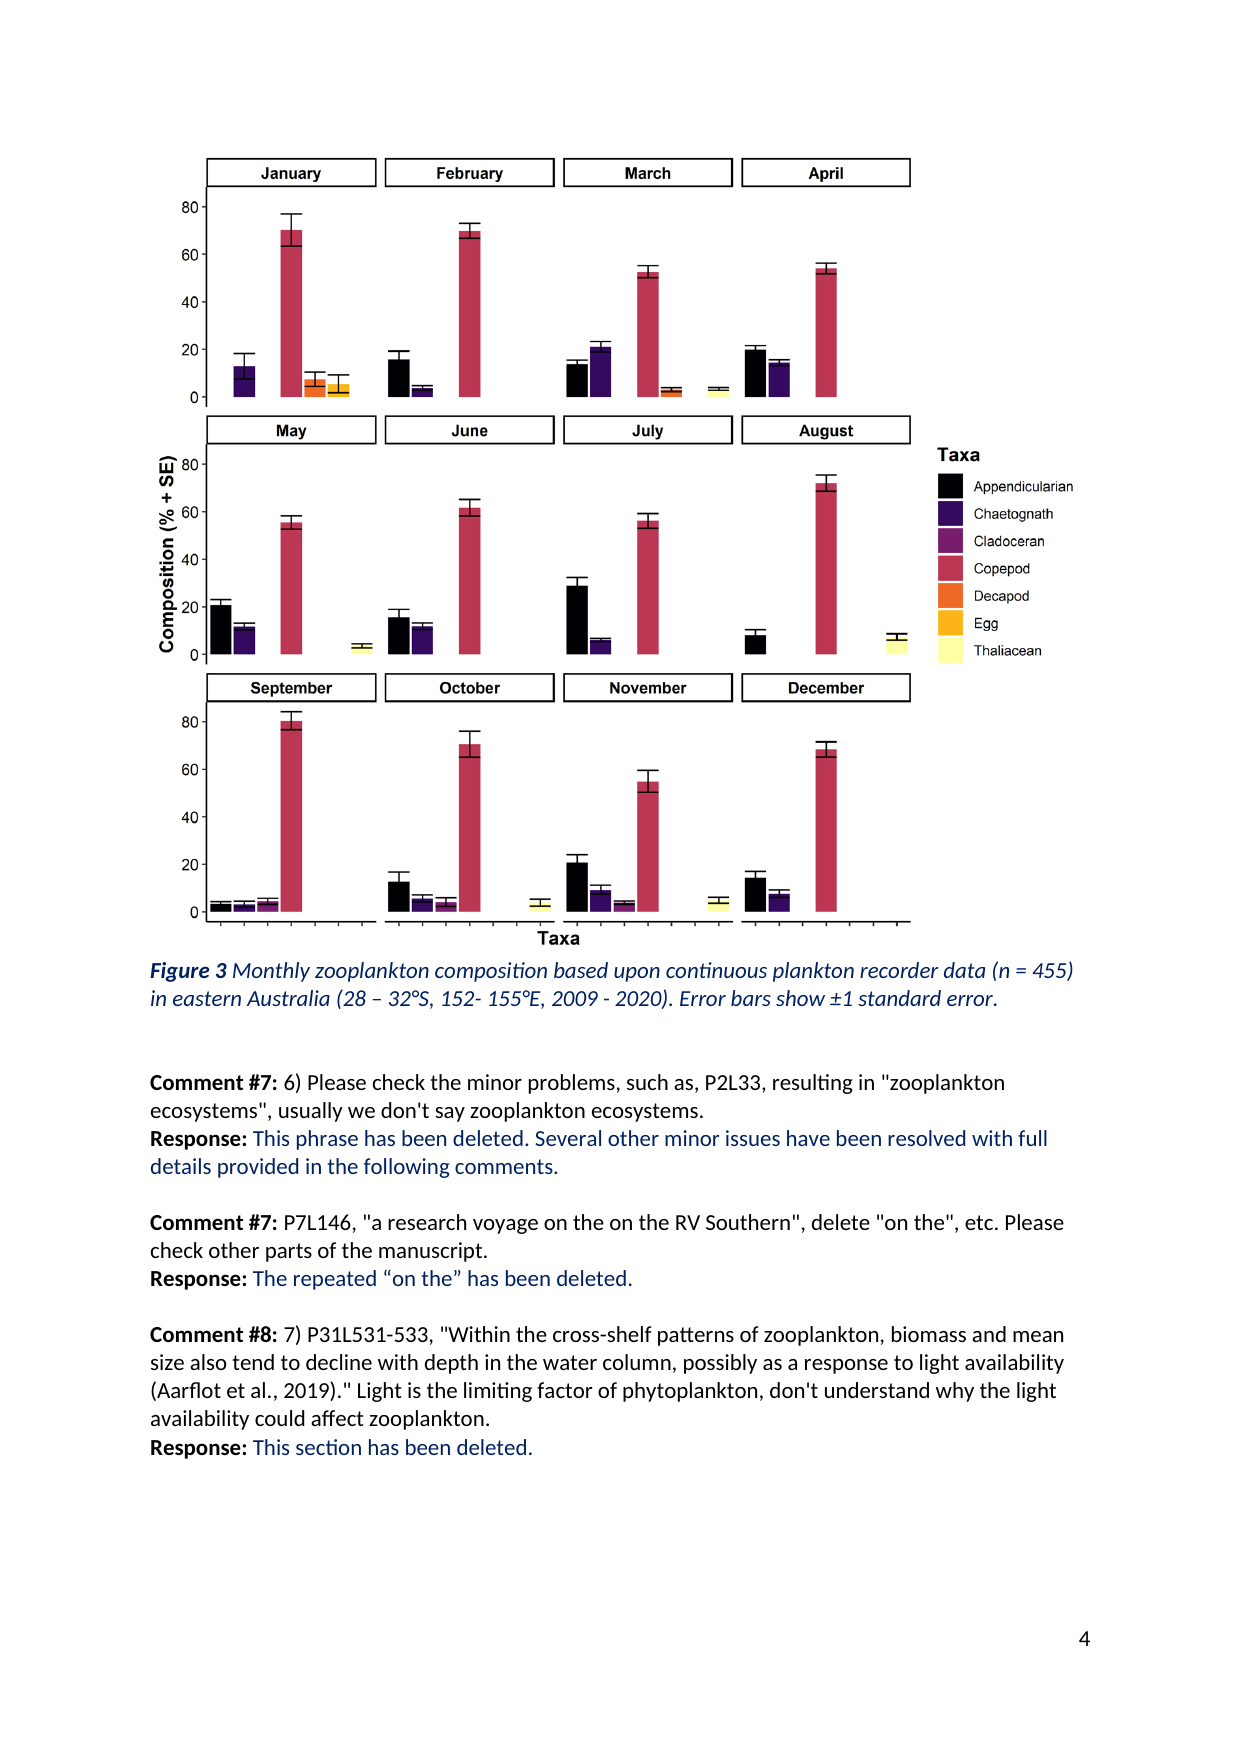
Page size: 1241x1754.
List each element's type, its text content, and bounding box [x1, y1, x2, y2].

text Comment #8: 7) P31L531-533, "Within the cross-shelf patterns of zooplankton, biomass and mean size also tend to decline with depth in the water column, possibly as a response to light availability (Aarflot et al., 2019)." Light is the limiting factor of phytoplankton, don't understand why the light availability could affect zooplankton. [150, 1321, 1090, 1433]
text Response: The repeated “on the” has been deleted. [150, 1264, 1090, 1292]
picture [150, 150, 1091, 957]
text Comment #7: P7L146, "a research voyage on the on the RV Southern", delete "on the", etc. Please check other parts of the manuscript. [150, 1208, 1090, 1264]
text Figure 3 Monthly zooplankton composition based upon continuous plankton recorder data (n = 455) in eastern Australia (28 – 32°S, 152- 155°E, 2009 - 2020). Error bars show ±1 standard error. [150, 957, 1090, 1012]
text Response: This phrase has been deleted. Several other minor issues have been resolved with full details provided in the following comments. [150, 1124, 1090, 1180]
text Comment #7: 6) Please check the minor problems, such as, P2L33, resulting in "zooplankton ecosystems", usually we don't say zooplankton ecosystems. [150, 1068, 1090, 1124]
text Response: This section has been deleted. [150, 1433, 1090, 1461]
